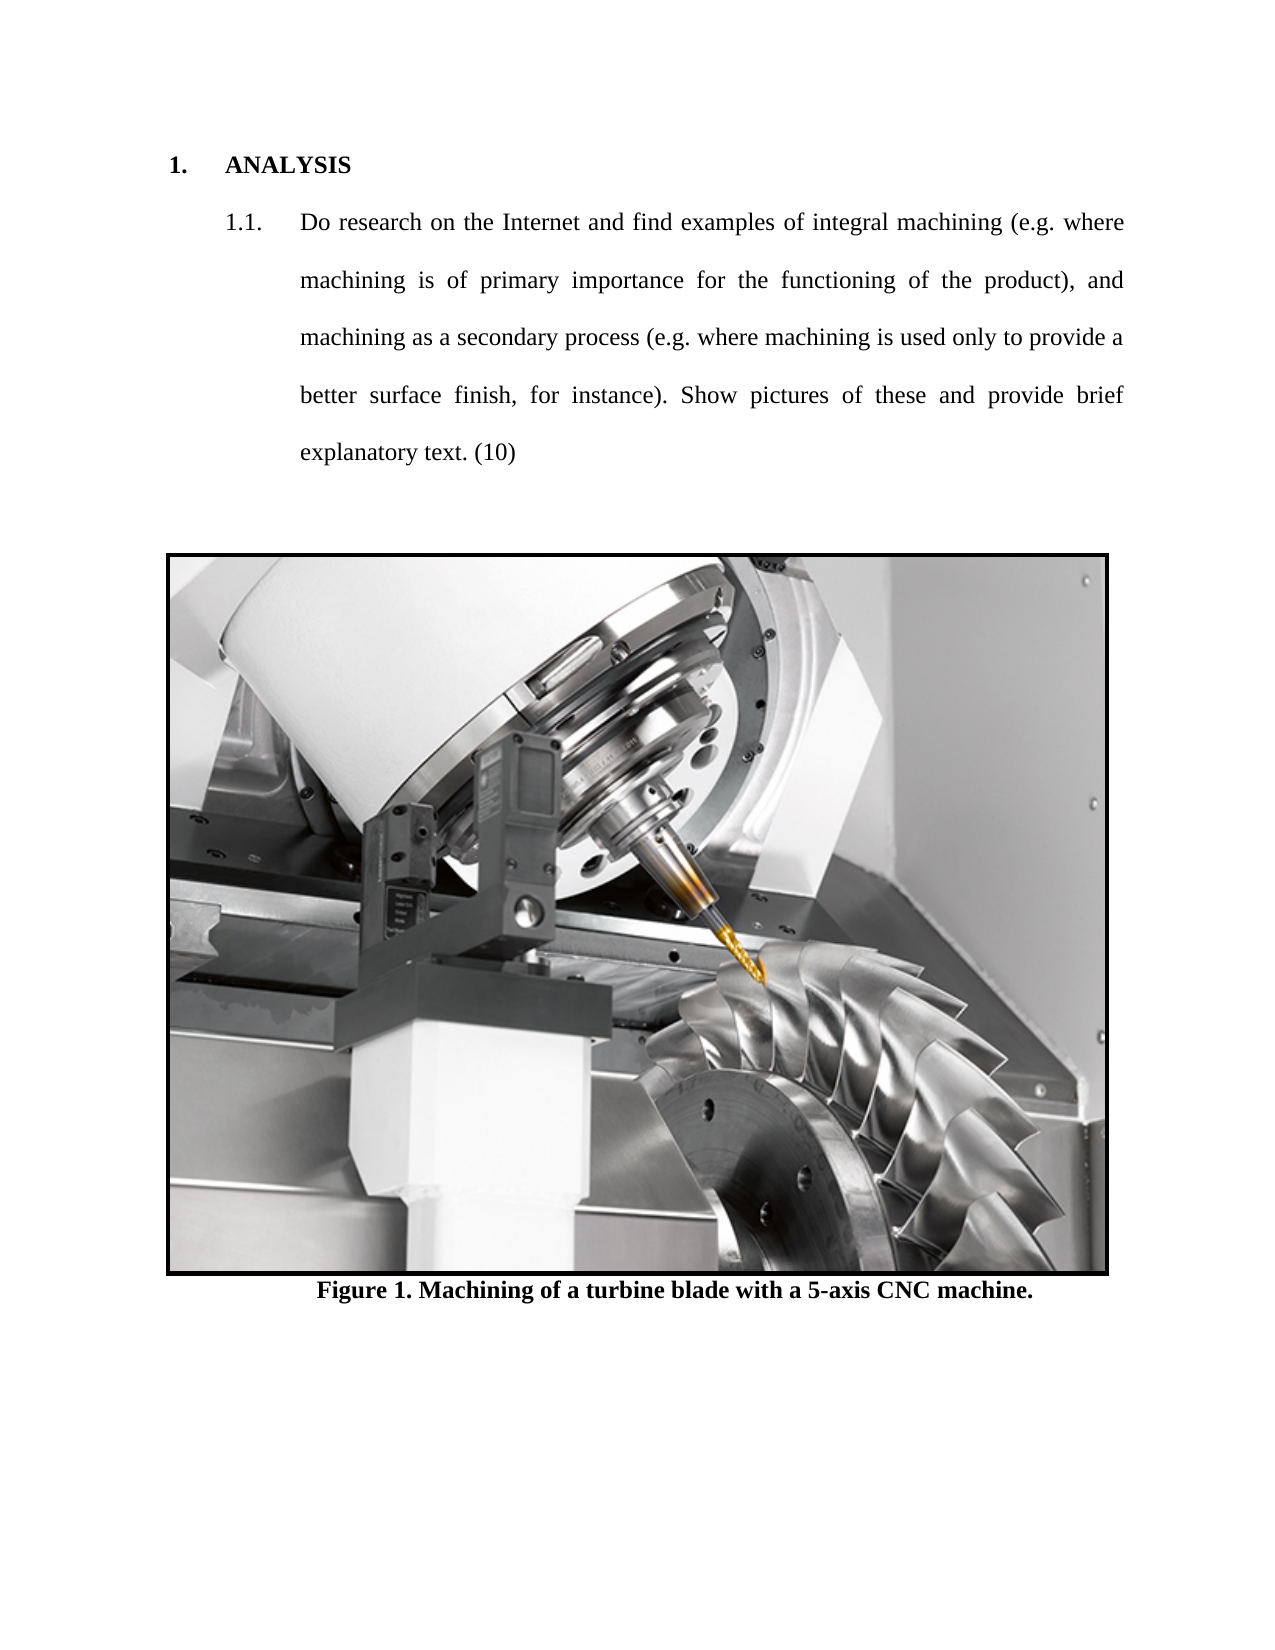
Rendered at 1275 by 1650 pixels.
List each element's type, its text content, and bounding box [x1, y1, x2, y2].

list ANALYSIS [187, 150, 1125, 179]
picture [170, 557, 1105, 1271]
list Do research on the Internet and find examples of integral machining (e.g. where machining is of primary importance for the functioning of the product), and machining as a secondary process (e.g. where machining is used only to provide a better surface finish, for instance). Show pictures of these and provide brief explanatory text. (10) [262, 207, 1125, 466]
text Figure 1. Machining of a turbine blade with a 5-axis CNC machine. [225, 1276, 1125, 1304]
